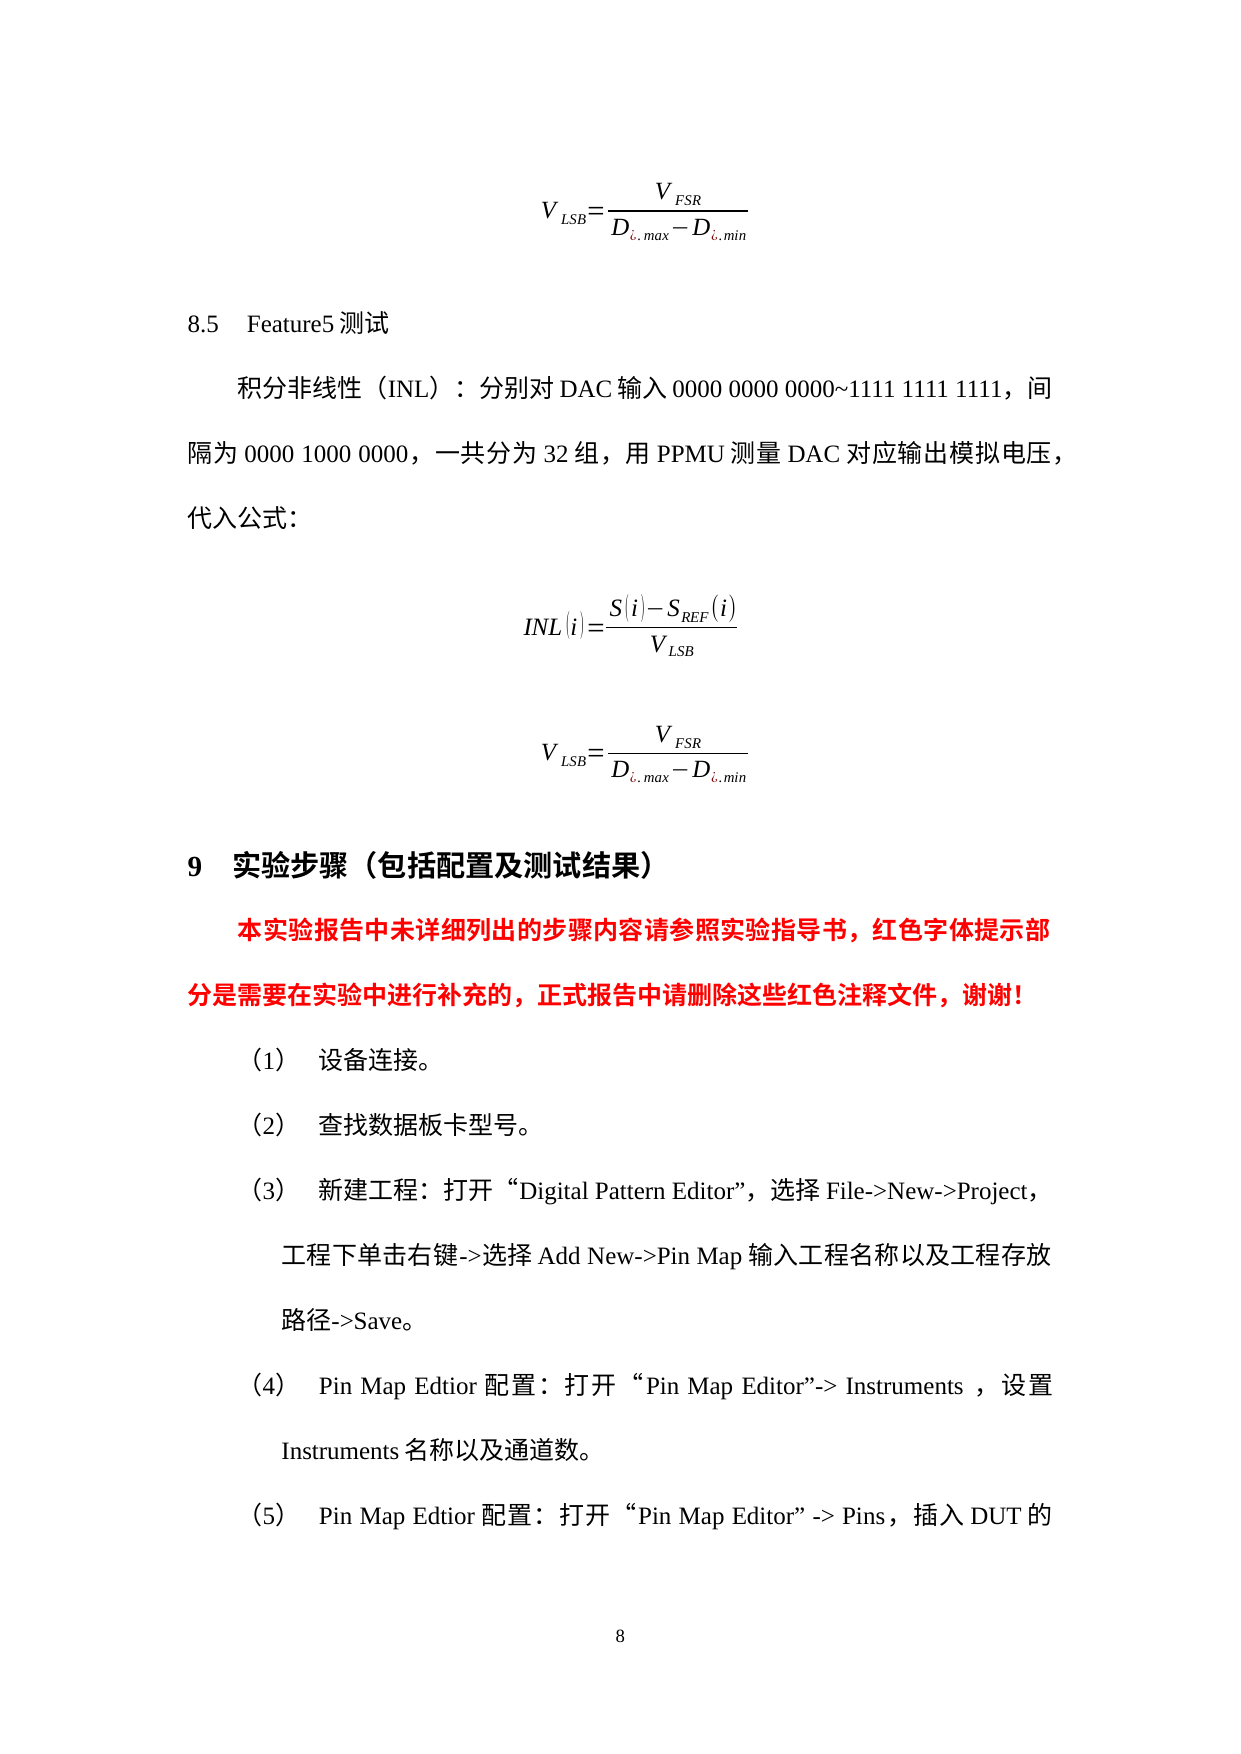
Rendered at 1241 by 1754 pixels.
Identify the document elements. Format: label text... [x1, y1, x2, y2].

text 本实验报告中未详细列出的步骤内容请参照实验指导书，红色字体提示部分是需要在实验中进行补充的，正式报告中请删除这些红色注释文件，谢谢！ [187, 896, 1053, 1026]
text 积分非线性（INL）：分别对DAC输入0000 0000 0000~1111 1111 1111，间隔为0000 1000 0000，一共分为32组，用PPMU测量DAC对应输出模拟电压，代入公式： [187, 354, 1053, 549]
list 查找数据板卡型号。 [237, 1091, 1053, 1156]
list 实验步骤（包括配置及测试结果） [187, 831, 1053, 896]
list Pin Map Edtior配置：打开“Pin Map Editor”-> Instruments ，设置Instruments名称以及通道数。 [237, 1351, 1053, 1481]
list Feature5测试 [187, 289, 1053, 354]
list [237, 1481, 1053, 1546]
list 设备连接。 [237, 1026, 1053, 1091]
list 新建工程：打开“Digital Pattern Editor”，选择File->New->Project，工程下单击右键->选择Add New->Pin Map输入工程名称以及工程存放路径->Save。 [237, 1156, 1053, 1351]
